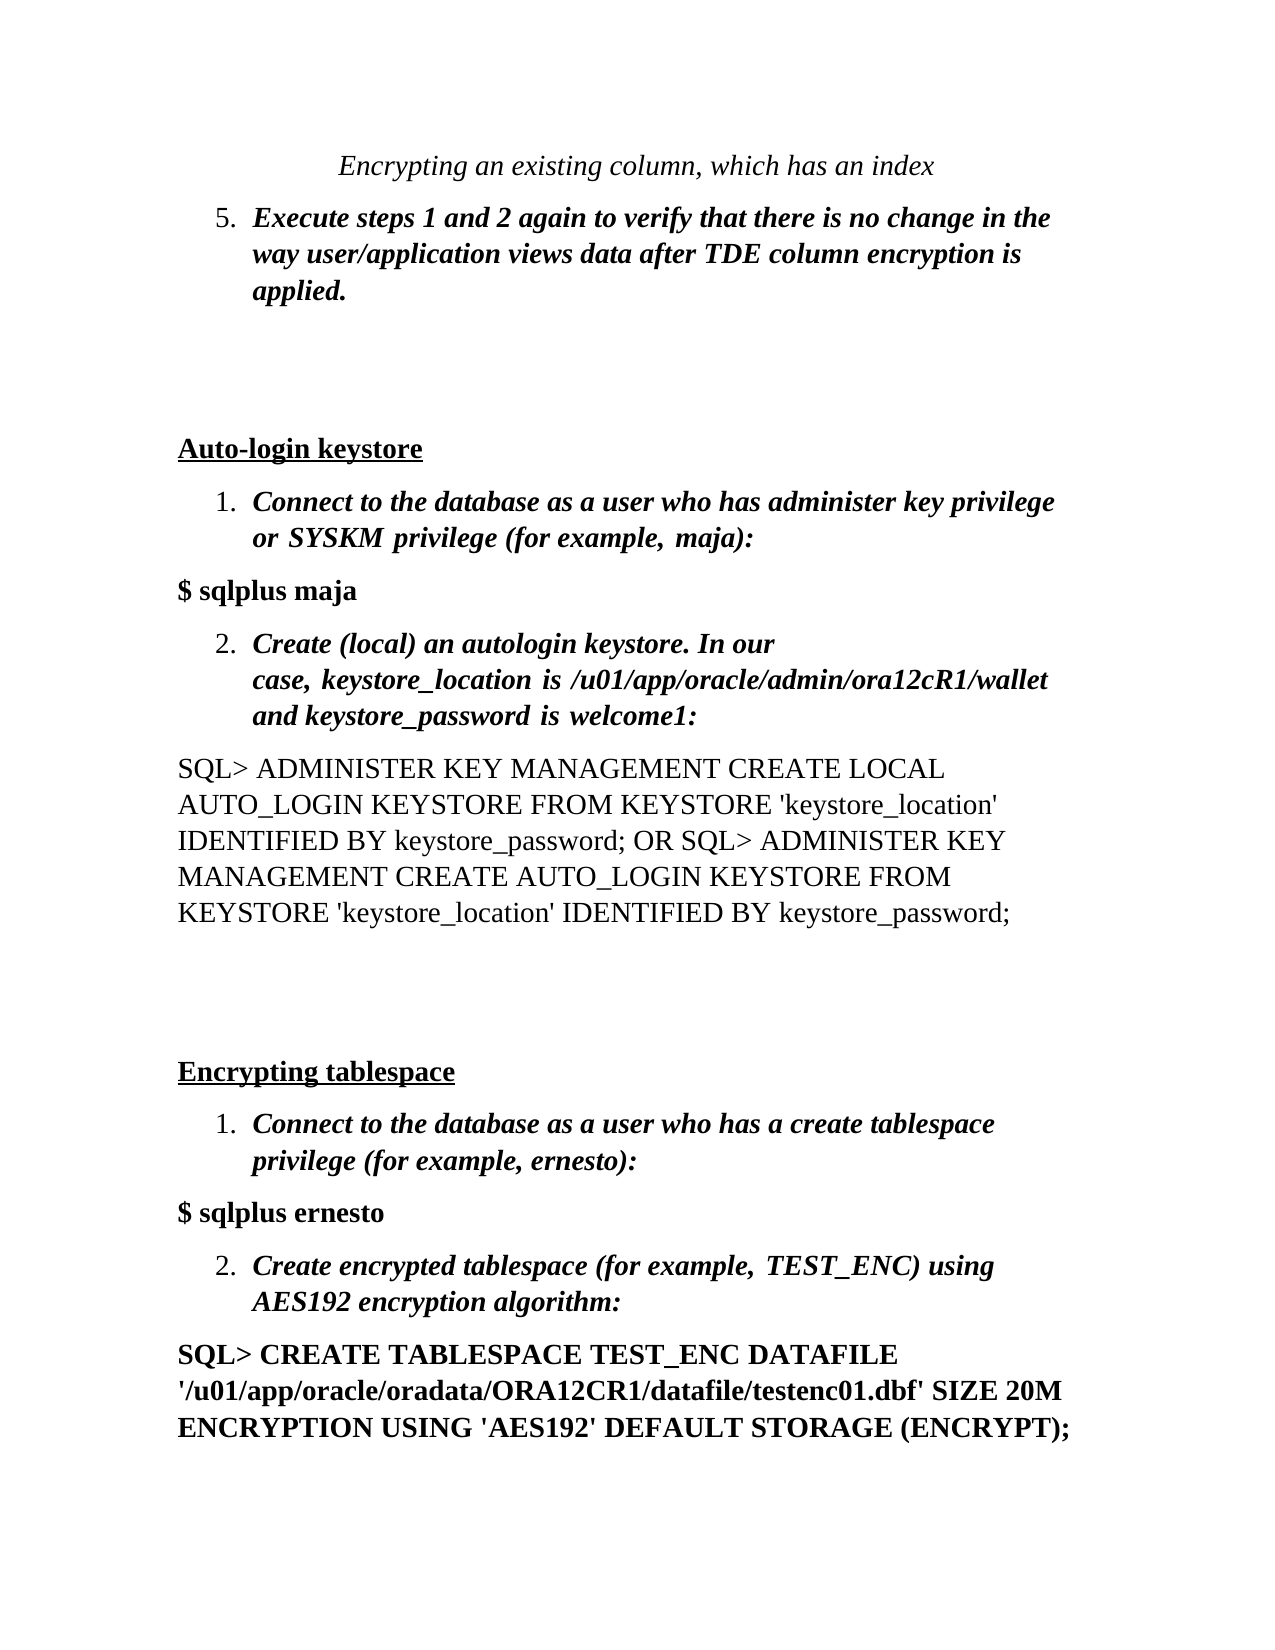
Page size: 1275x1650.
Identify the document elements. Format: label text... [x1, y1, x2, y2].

list Create (local) an autologin keystore. In our case, keystore_location is /u01/app/oracle/admin/ora12cR1/wallet and keystore_password is welcome1: [215, 626, 1098, 732]
list Execute steps 1 and 2 again to verify that there is no change in the way user/application views data after TDE column encryption is applied. [215, 200, 1098, 306]
list Create encrypted tablespace (for example, TEST_ENC) using AES192 encryption algorithm: [215, 1248, 1098, 1318]
text SQL> ADMINISTER KEY MANAGEMENT CREATE LOCAL AUTO_LOGIN KEYSTORE FROM KEYSTORE 'keystore_location' IDENTIFIED BY keystore_password; OR SQL> ADMINISTER KEY MANAGEMENT CREATE AUTO_LOGIN KEYSTORE FROM KEYSTORE 'keystore_location' IDENTIFIED BY keystore_password; [177, 751, 1098, 929]
text $ sqlplus maja [177, 573, 1098, 606]
text $ sqlplus ernesto [177, 1196, 1098, 1229]
list Connect to the database as a user who has administer key privilege or SYSKM privilege (for example, maja): [215, 484, 1098, 554]
text SQL> CREATE TABLESPACE TEST_ENC DATAFILE '/u01/app/oracle/oradata/ORA12CR1/datafile/testenc01.dbf' SIZE 20M ENCRYPTION USING 'AES192' DEFAULT STORAGE (ENCRYPT); [177, 1337, 1098, 1443]
list Connect to the database as a user who has a create tablespace privilege (for example, ernesto): [215, 1107, 1098, 1176]
text Encrypting tablespace [177, 1054, 1098, 1087]
text Encrypting an existing column, which has an index [177, 148, 1098, 181]
text Auto-login keystore [177, 431, 1098, 465]
